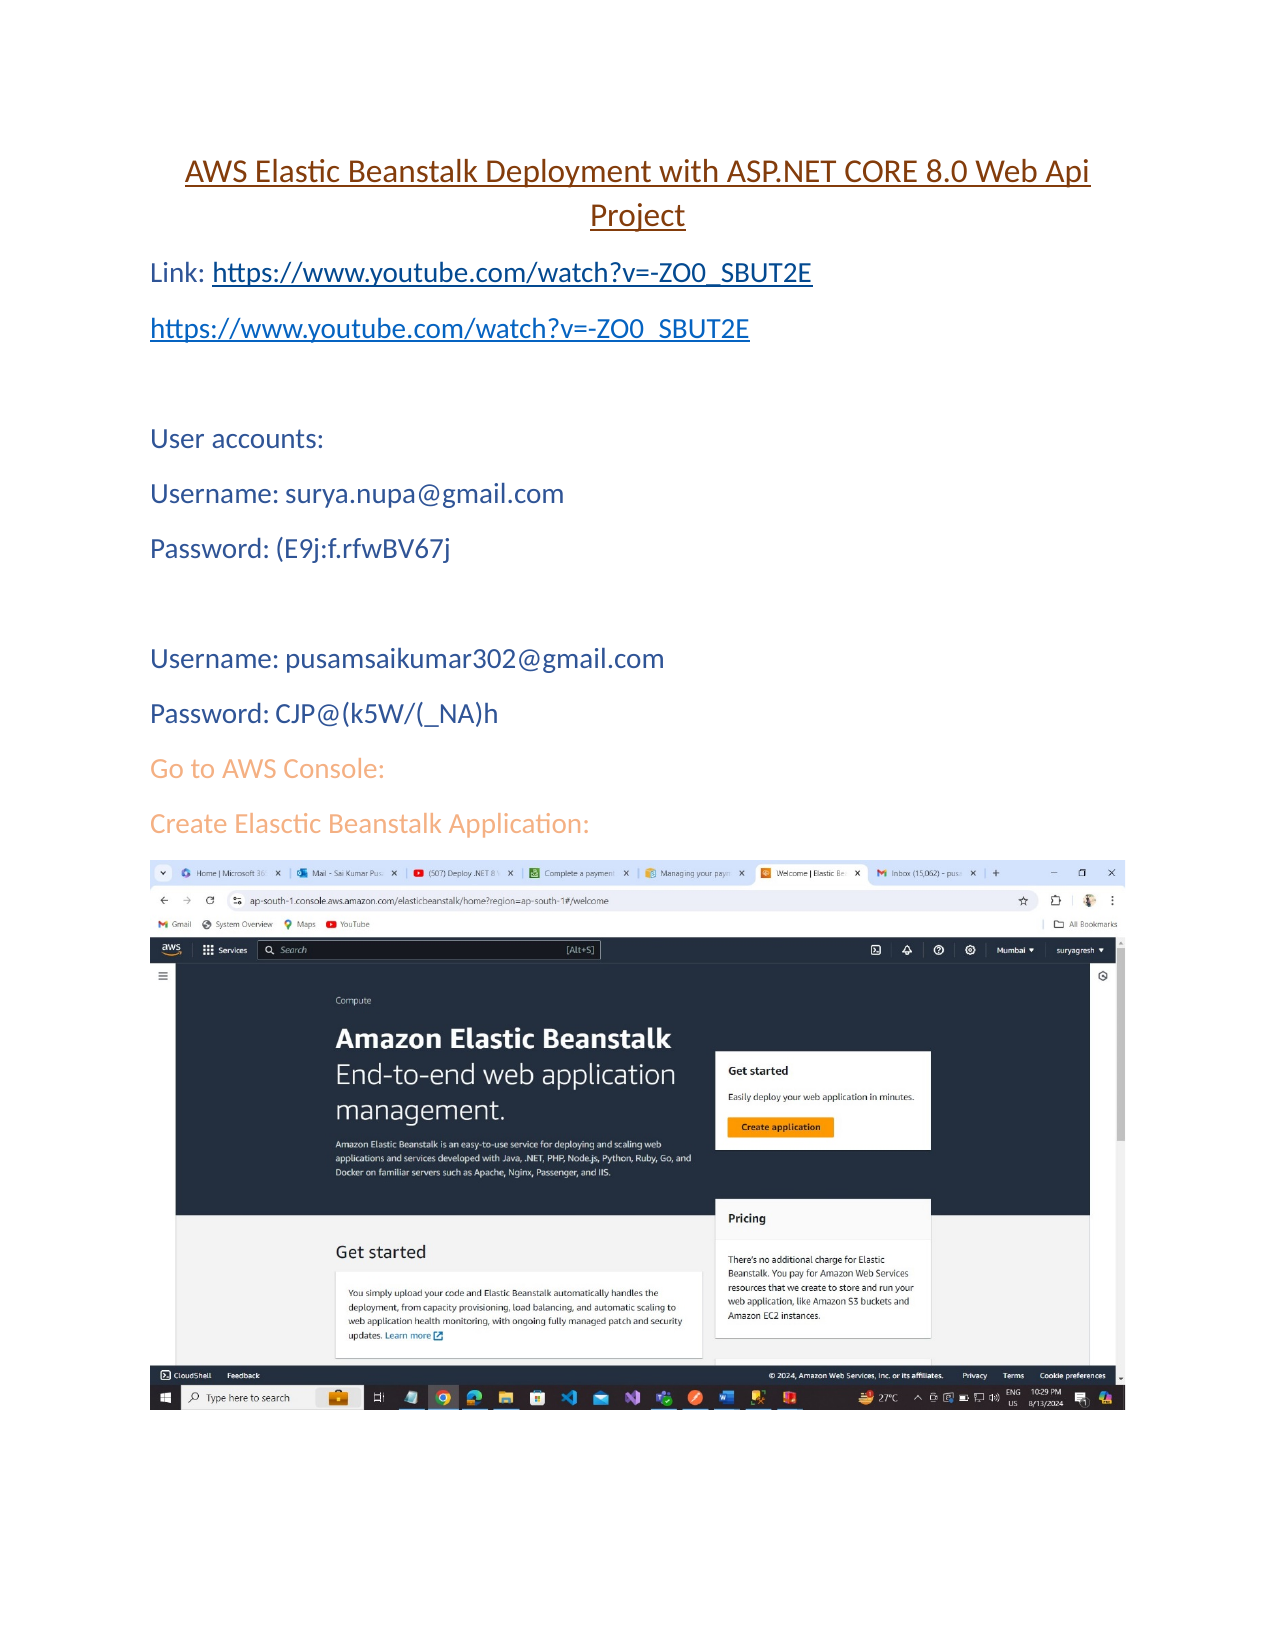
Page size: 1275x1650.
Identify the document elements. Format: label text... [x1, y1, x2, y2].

text AWS Elastic Beanstalk Deployment with ASP.NET CORE 8.0 Web Api Project [150, 150, 1125, 235]
text User accounts: [150, 420, 1125, 456]
text Username: surya.nupa@gmail.com [150, 475, 1125, 511]
text Go to AWS Console: [150, 751, 1125, 786]
text Password: CJP@(k5W/(_NA)h [150, 695, 1125, 731]
text Username: pusamsaikumar302@gmail.com [150, 640, 1125, 676]
text Password: (E9j:f.rfwBV67j [150, 530, 1125, 566]
text Create Elasctic Beanstalk Application: [150, 806, 1125, 841]
picture [150, 860, 1125, 1410]
text Link: https://www.youtube.com/watch?v=-ZO0_SBUT2E [150, 254, 1125, 290]
text https://www.youtube.com/watch?v=-ZO0_SBUT2E [150, 310, 1125, 345]
